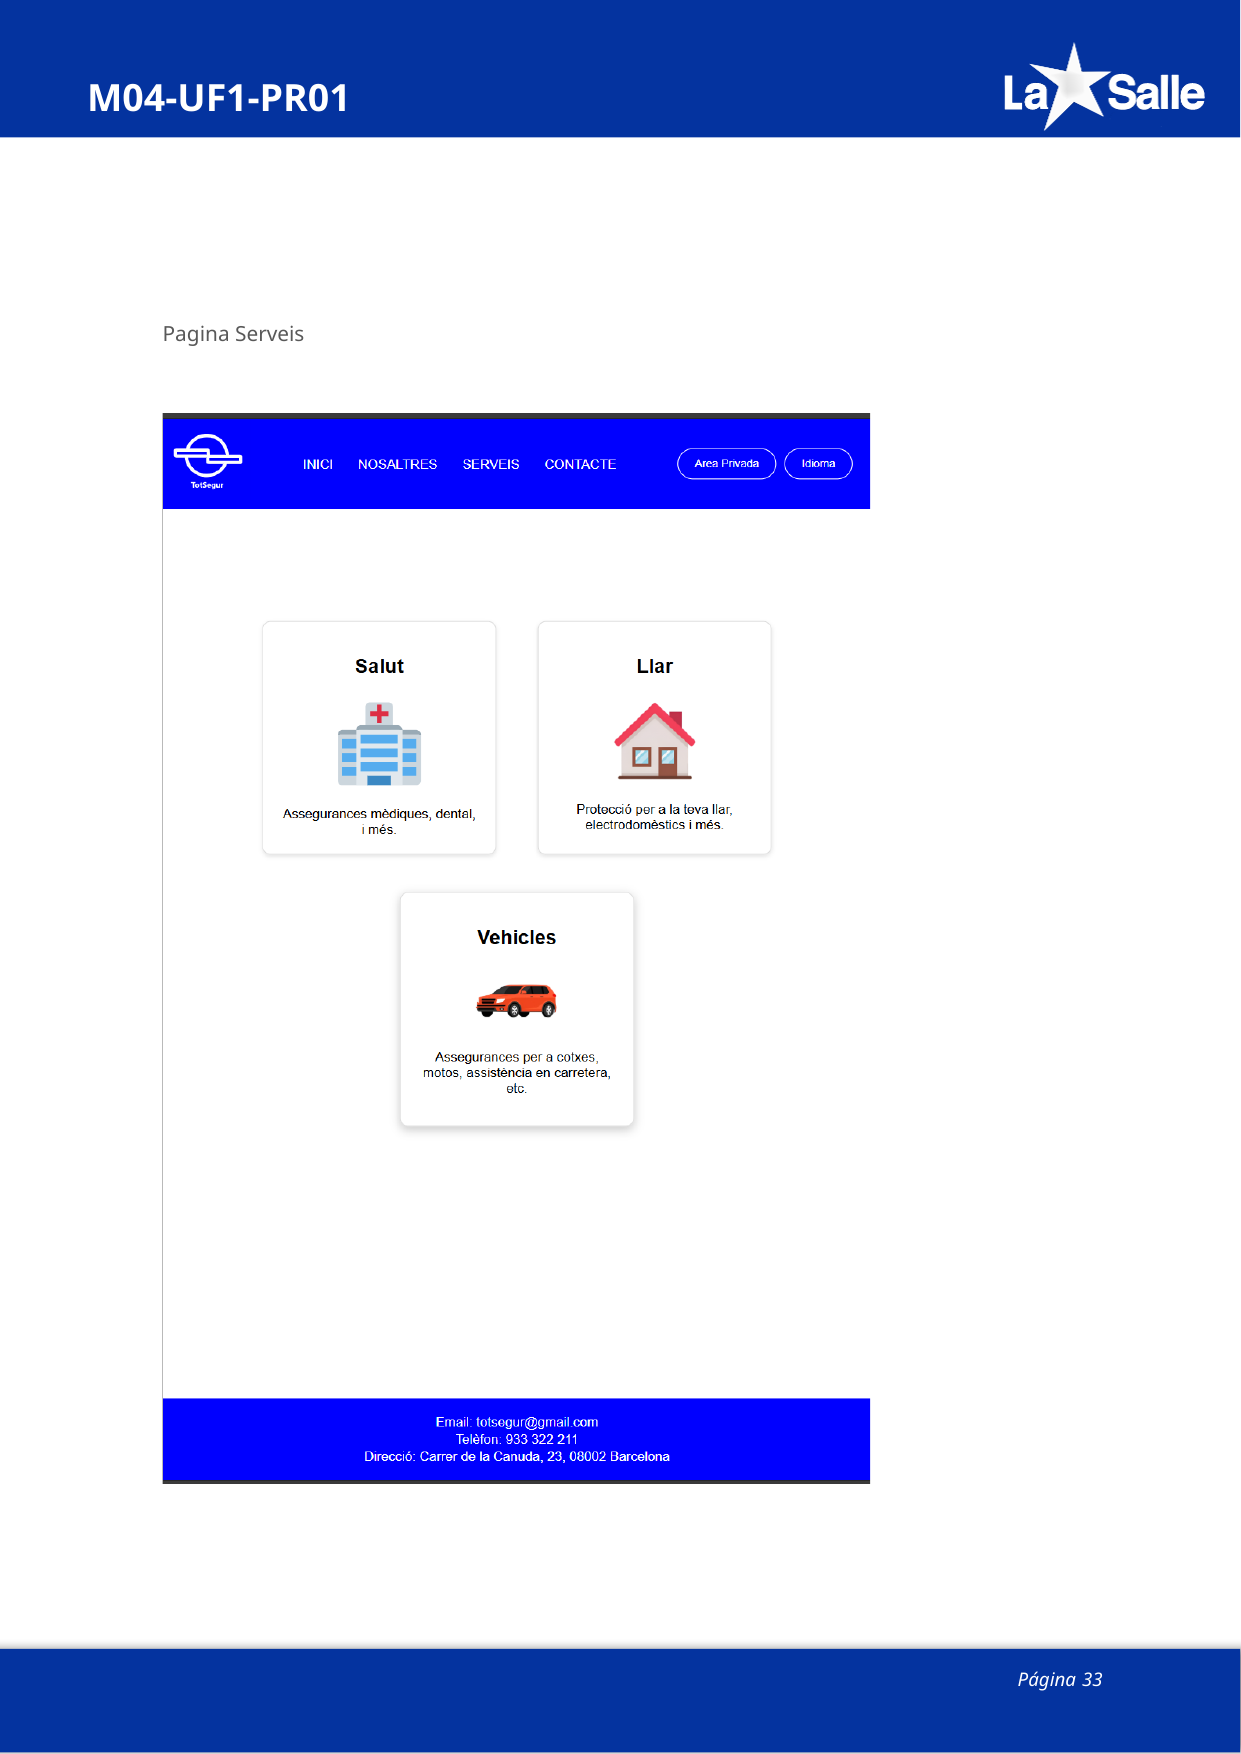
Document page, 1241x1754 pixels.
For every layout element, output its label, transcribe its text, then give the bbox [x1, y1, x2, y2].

text Pagina Serveis [162, 319, 1107, 348]
picture [162, 413, 871, 1484]
picture [995, 35, 1214, 137]
